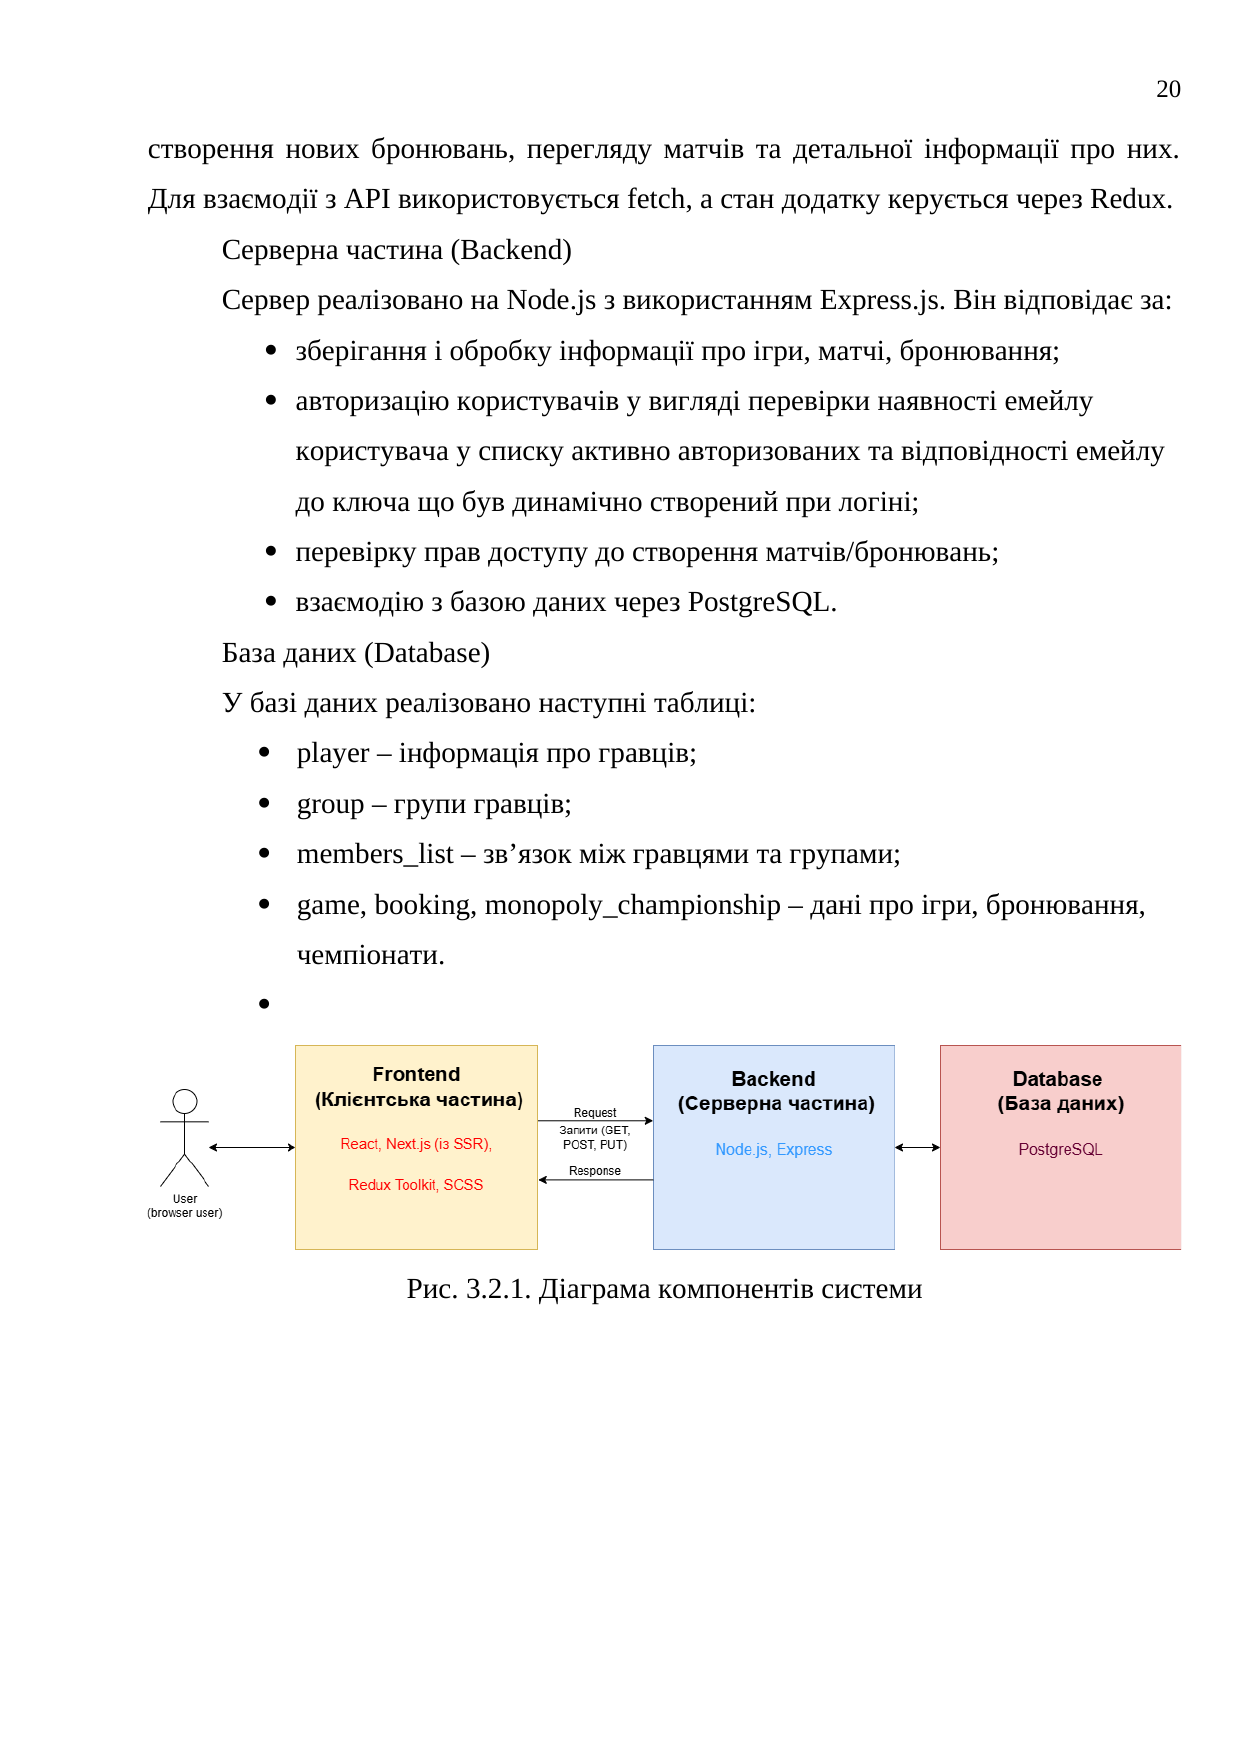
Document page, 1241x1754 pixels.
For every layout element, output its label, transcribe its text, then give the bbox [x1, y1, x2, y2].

list перевірку прав доступу до створення матчів/бронювань; [266, 534, 1181, 568]
list авторизацію користувачів у вигляді перевірки наявності емейлу користувача у списку активно авторизованих та відповідності емейлу до ключа що був динамічно створений при логіні; [266, 383, 1181, 517]
text Сервер реалізовано на Node.js з використанням Express.js. Він відповідає за: [148, 282, 1181, 316]
text База даних (Database) [148, 635, 1181, 668]
list group – групи гравців; [259, 786, 1181, 819]
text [148, 131, 1181, 215]
list зберігання і обробку інформації про ігри, матчі, бронювання; [266, 333, 1181, 366]
text Рис. 3.2.1. Діаграма компонентів системи [148, 1271, 1181, 1305]
list members_list – зв’язок між гравцями та групами; [259, 836, 1181, 870]
list game, booking, monopoly_championship – дані про ігри, бронювання, чемпіонати. [259, 887, 1181, 971]
text У базі даних реалізовано наступні таблиці: [148, 685, 1181, 719]
list взаємодію з базою даних через PostgreSQL. [266, 584, 1181, 618]
text Серверна частина (Backend) [148, 232, 1181, 266]
picture [147, 1037, 1182, 1257]
list player – інформація про гравців; [259, 736, 1181, 769]
